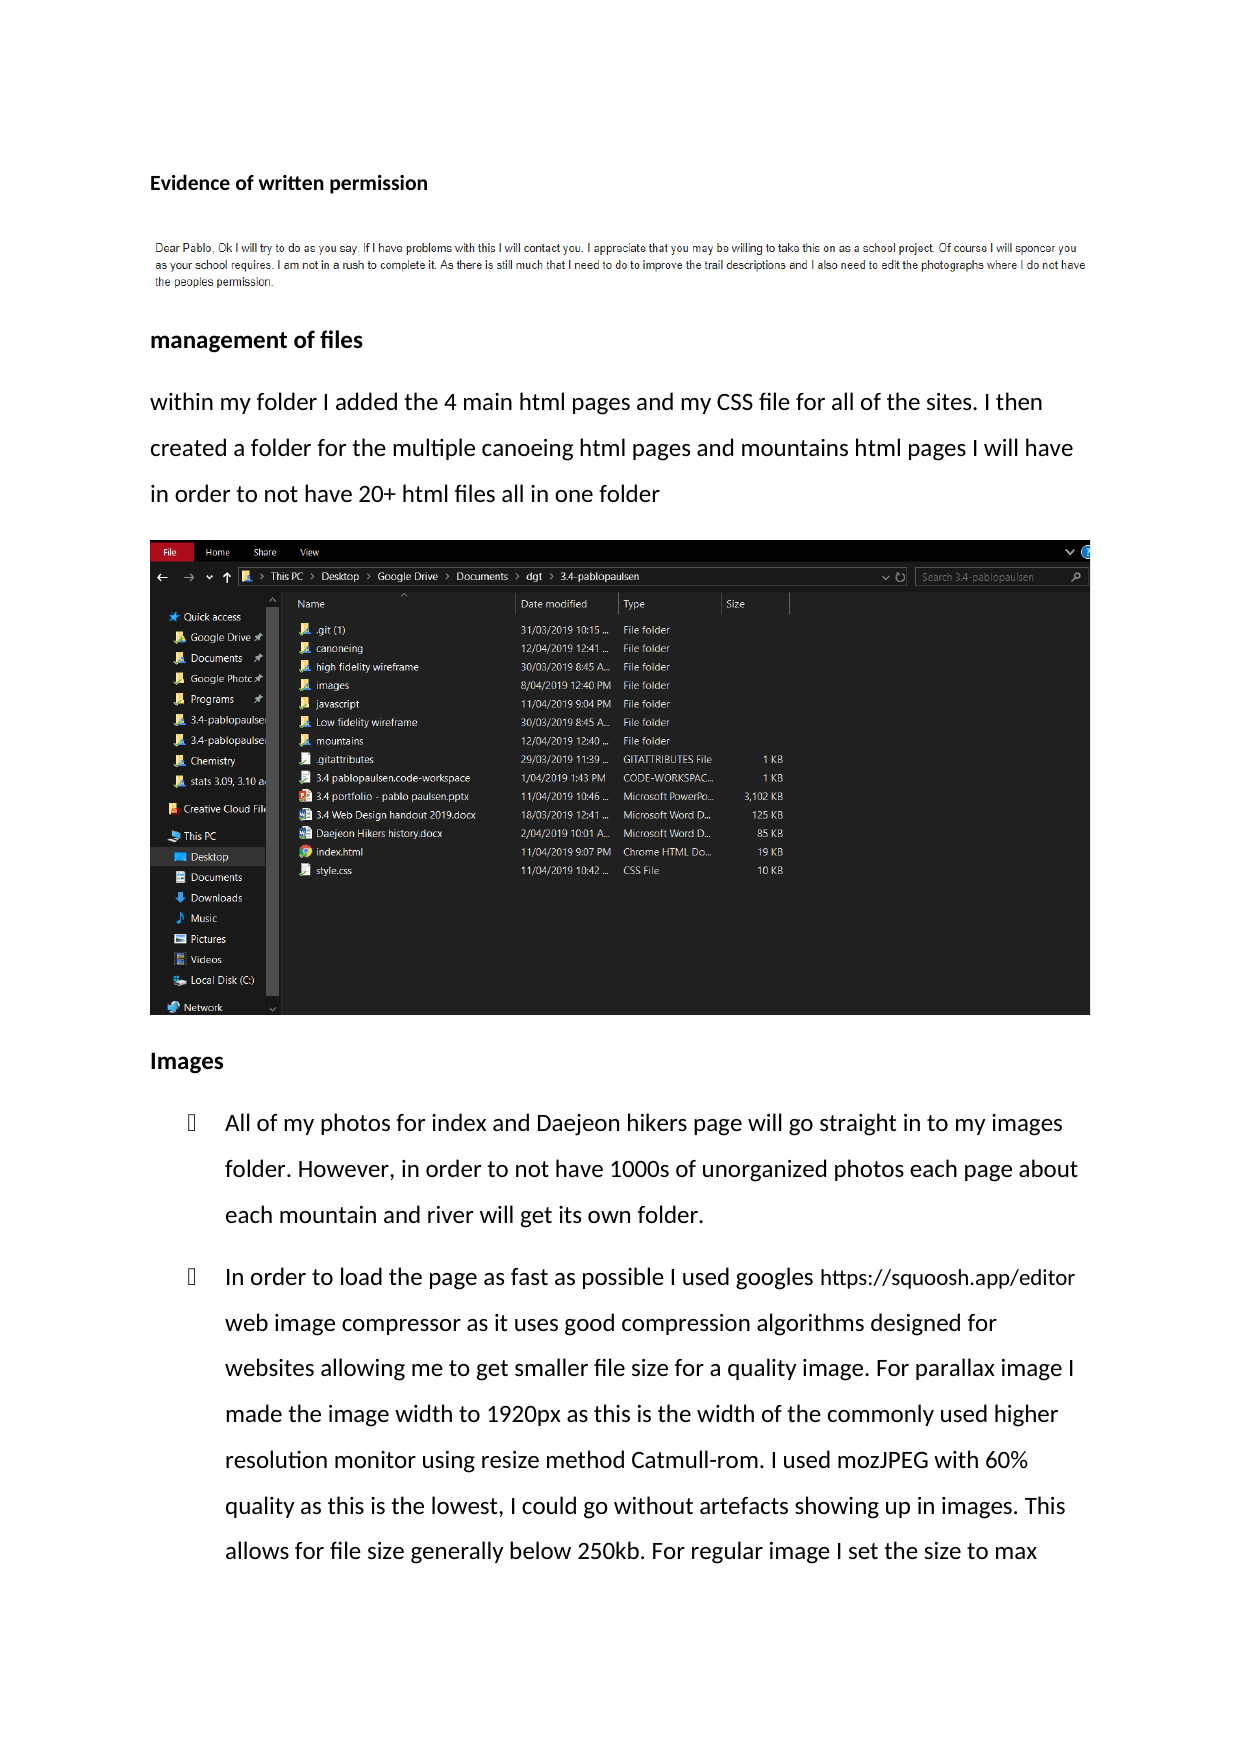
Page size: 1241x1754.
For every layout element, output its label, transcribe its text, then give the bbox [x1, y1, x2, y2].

text Evidence of written permission [150, 150, 1090, 196]
list All of my photos for index and Daejeon hikers page will go straight in to my images folder. However, in order to not have 1000s of unorganized photos each page about each mountain and river will get its own folder. [187, 1107, 1090, 1229]
text within my folder I added the 4 main html pages and my CSS file for all of the sites. I then created a folder for the multiple canoeing html pages and mountains html pages I will have in order to not have 20+ html files all in one folder [150, 386, 1090, 508]
text management of files [150, 324, 1090, 354]
text Images [150, 1045, 1090, 1075]
picture [150, 235, 1091, 294]
picture [150, 540, 1091, 1015]
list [187, 1261, 1090, 1566]
